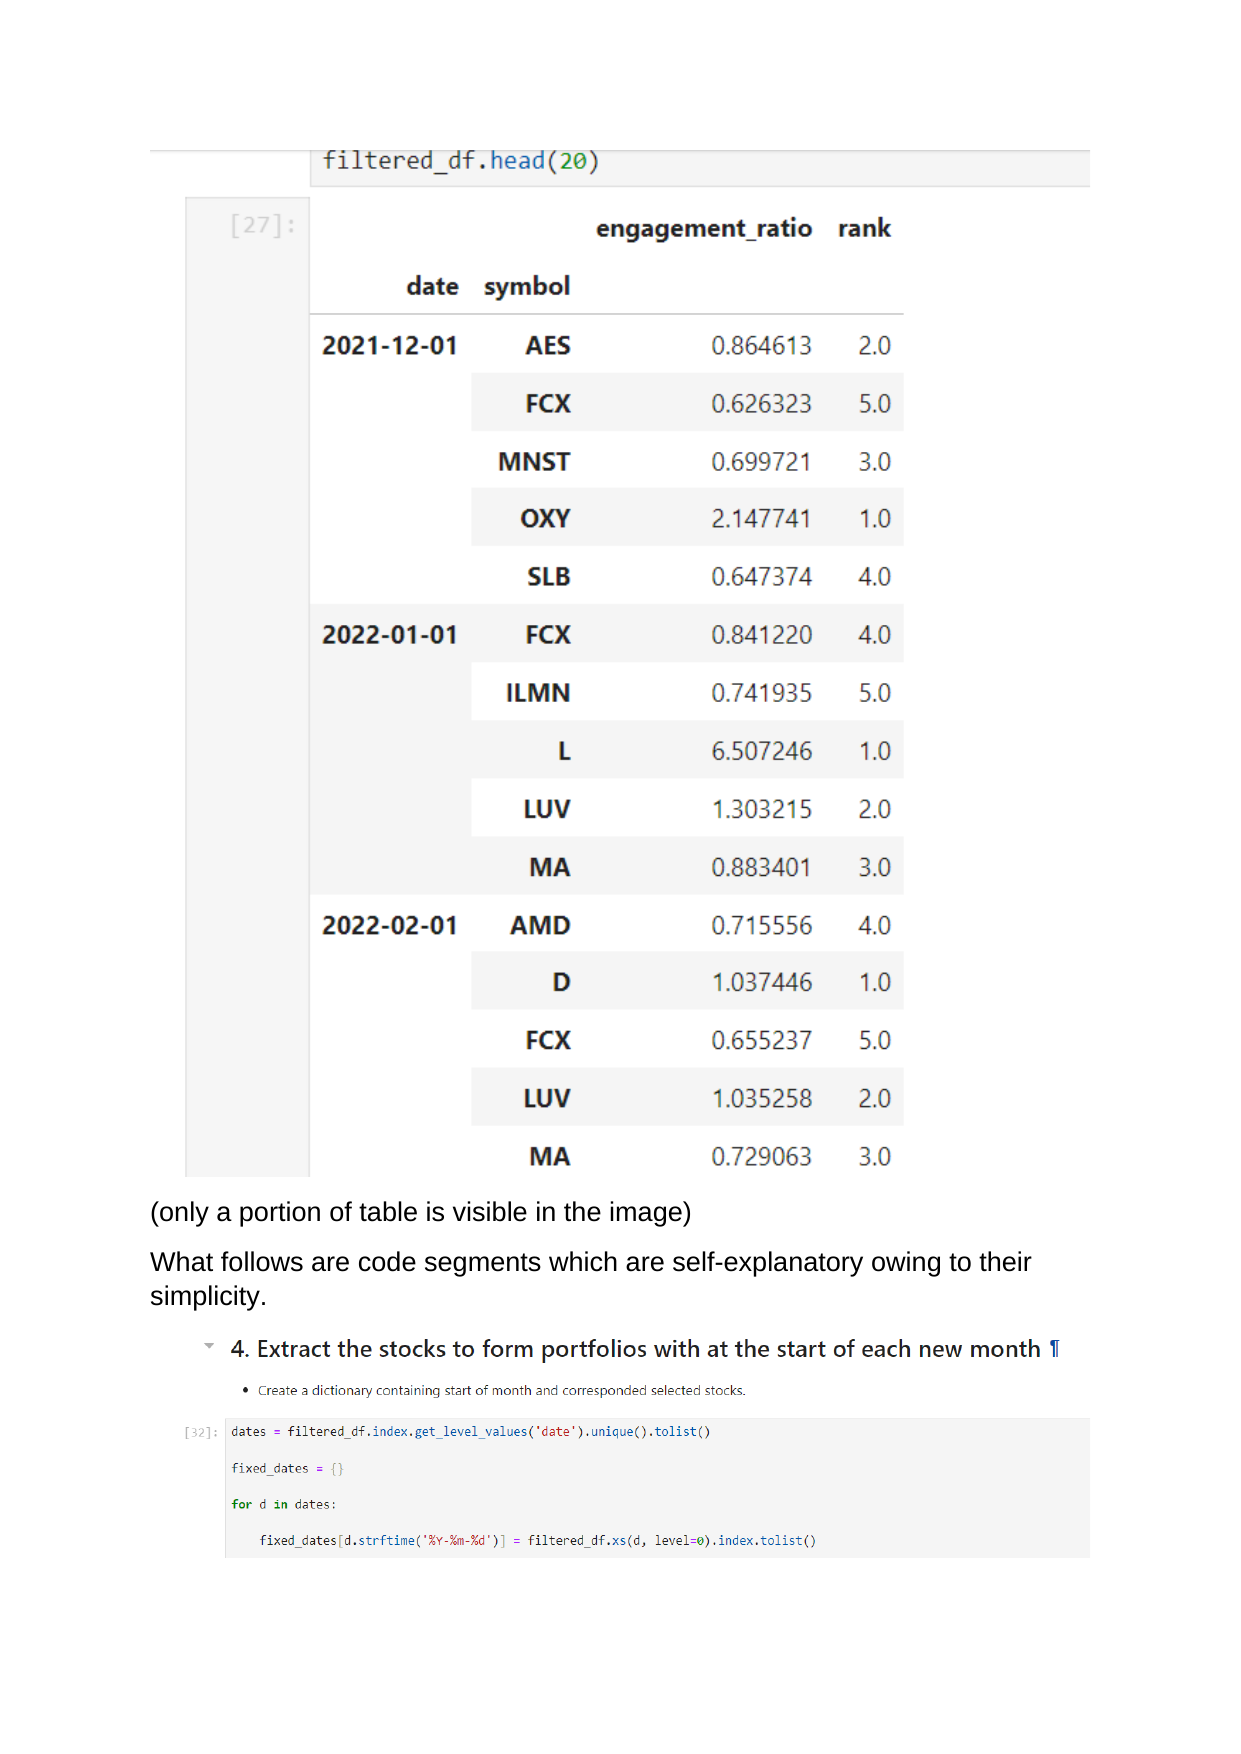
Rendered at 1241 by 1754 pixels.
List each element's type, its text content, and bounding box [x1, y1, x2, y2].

picture [150, 1330, 1091, 1558]
picture [150, 150, 1091, 1177]
text What follows are code segments which are self-explanatory owing to their simplicity. [150, 1246, 1090, 1311]
text (only a portion of table is visible in the image) [150, 1196, 1090, 1227]
